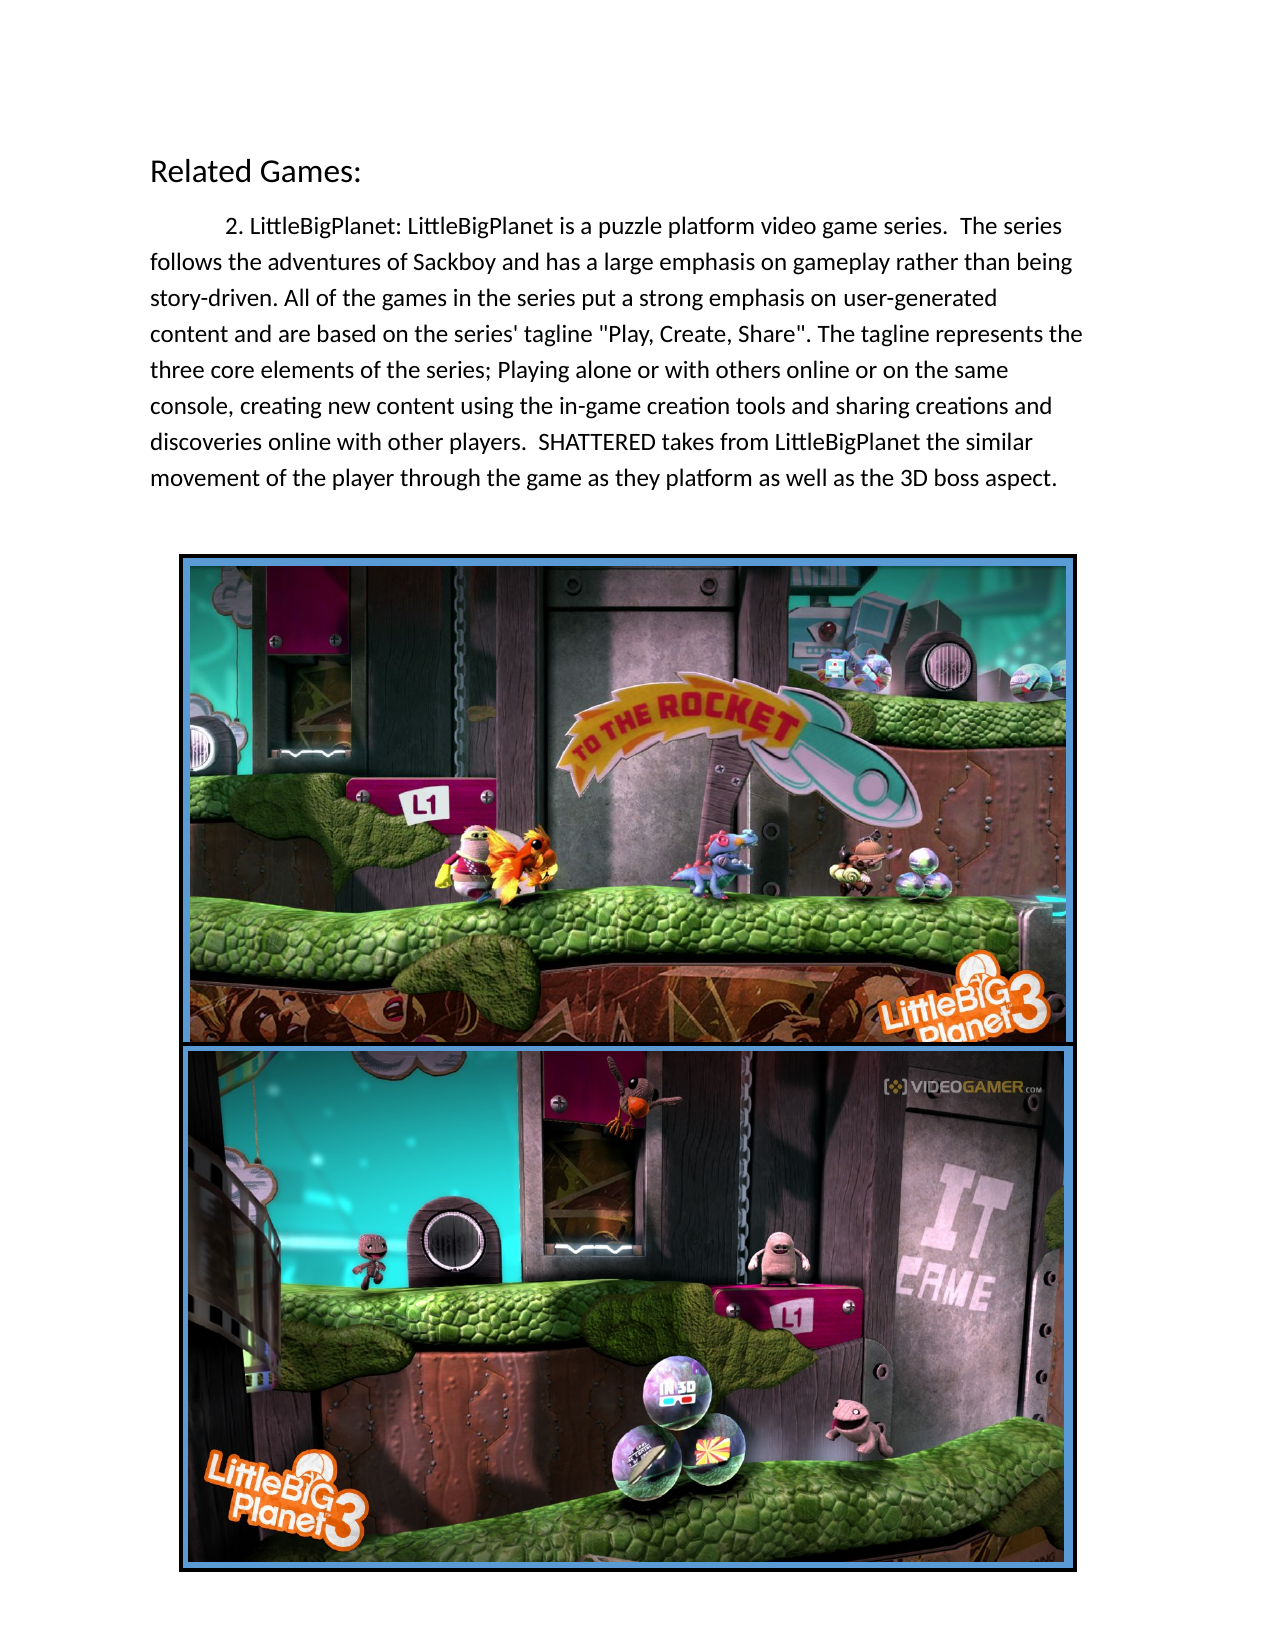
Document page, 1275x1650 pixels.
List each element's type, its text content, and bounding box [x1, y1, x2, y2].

picture [190, 566, 1066, 1042]
text 2. LittleBigPlanet: LittleBigPlanet is a puzzle platform video game series. The series follows the adventures of Sackboy and has a large emphasis on gameplay rather than being story-driven. All of the games in the series put a strong emphasis on user-generated content and are based on the series' tagline "Play, Create, Share". The tagline represents the three core elements of the series; Playing alone or with others online or on the same console, creating new content using the in-game creation tools and sharing creations and discoveries online with other players. SHATTERED takes from LittleBigPlanet the similar movement of the player through the game as they platform as well as the 3D boss aspect. [150, 211, 1125, 493]
text Related Games: [150, 150, 1125, 191]
picture [188, 1051, 1064, 1562]
